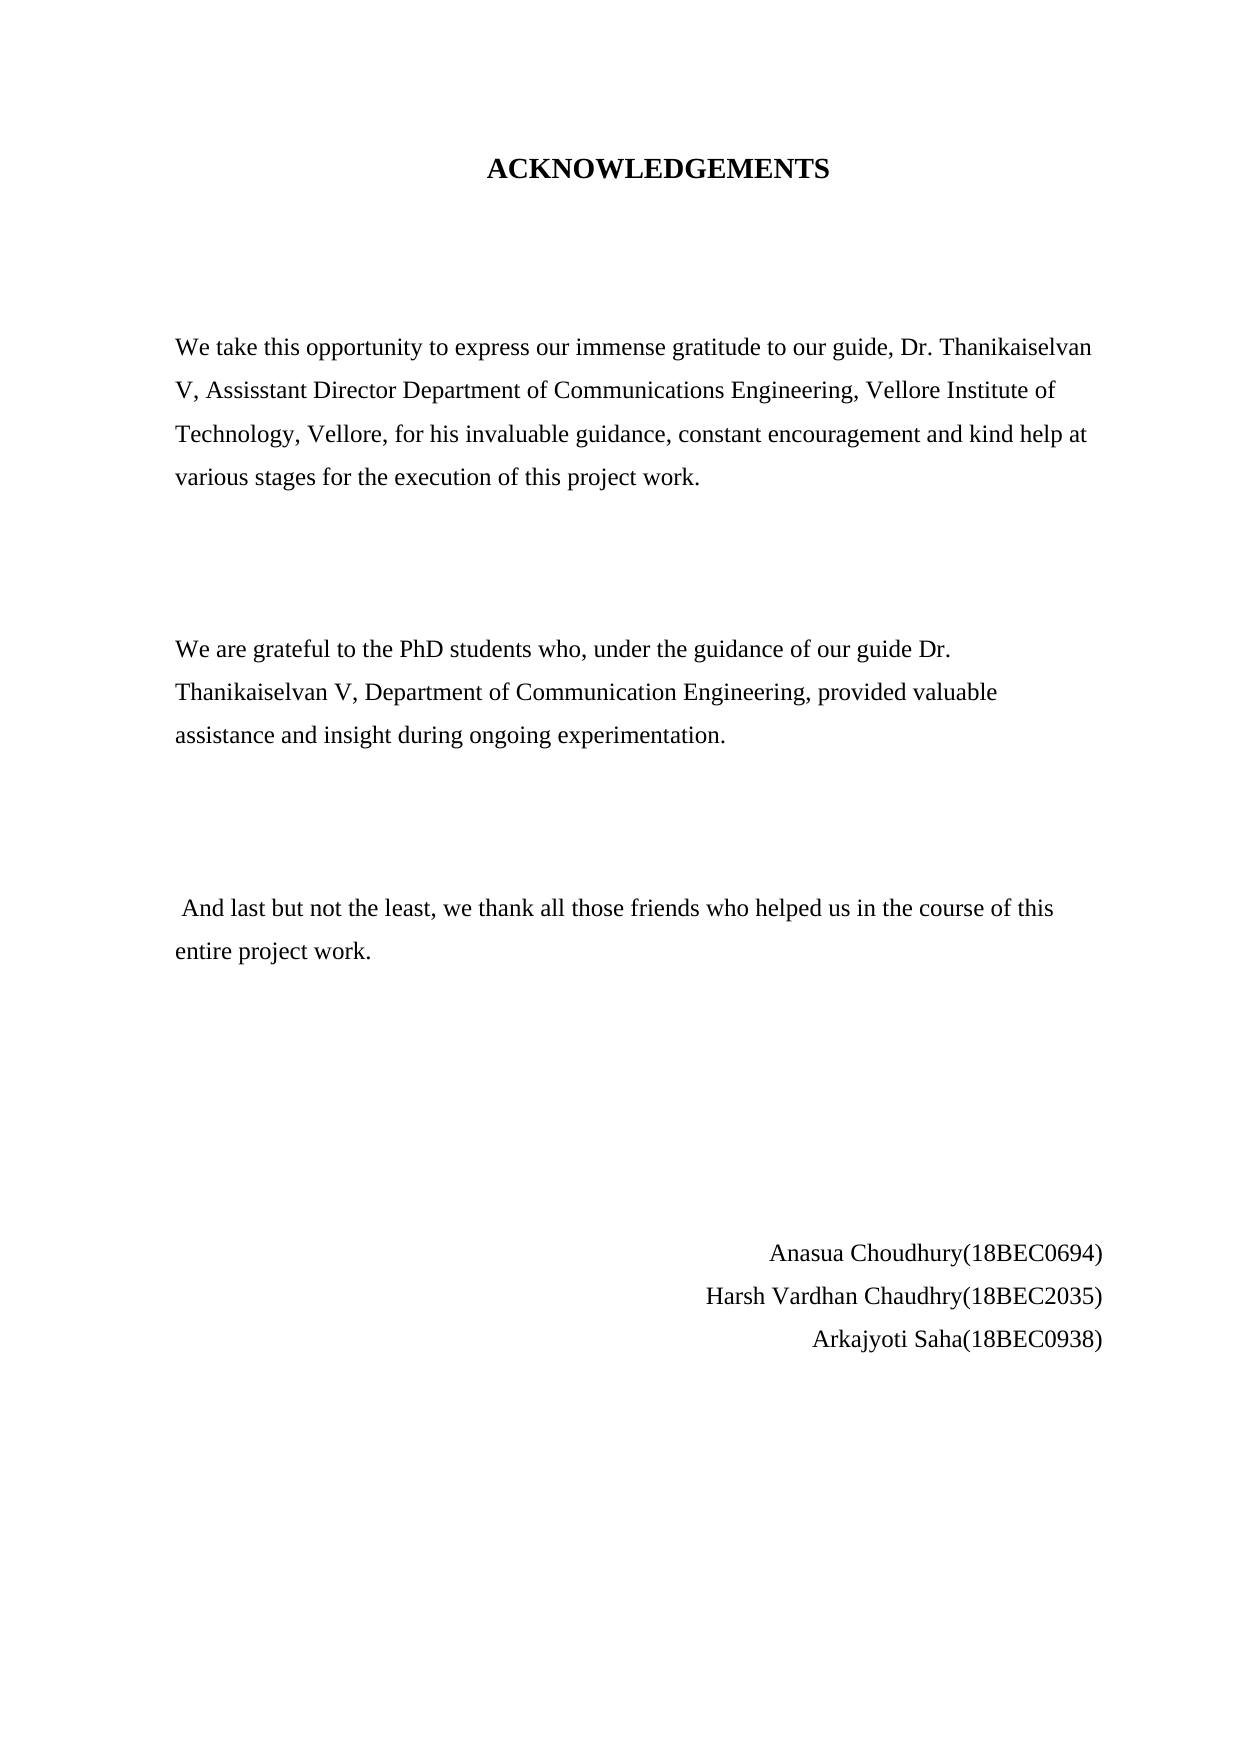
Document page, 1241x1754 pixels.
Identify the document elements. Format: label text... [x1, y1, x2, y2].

subtitle ACKNOWLEDGEMENTS [214, 152, 1103, 185]
text Arkajyoti Saha(18BEC0938) [175, 1324, 1103, 1396]
text Anasua Choudhury(18BEC0694) [175, 1238, 1103, 1266]
text Harsh Vardhan Chaudhry(18BEC2035) [175, 1281, 1103, 1309]
text And last but not the least, we thank all those friends who helped us in the course of this entire project work. [175, 893, 1103, 965]
text We take this opportunity to express our immense gratitude to our guide, Dr. Thanikaiselvan V, Assisstant Director Department of Communications Engineering, Vellore Institute of Technology, Vellore, for his invaluable guidance, constant encouragement and kind help at various stages for the execution of this project work. [175, 332, 1103, 491]
text We are grateful to the PhD students who, under the guidance of our guide Dr. Thanikaiselvan V, Department of Communication Engineering, provided valuable assistance and insight during ongoing experimentation. [175, 634, 1103, 749]
